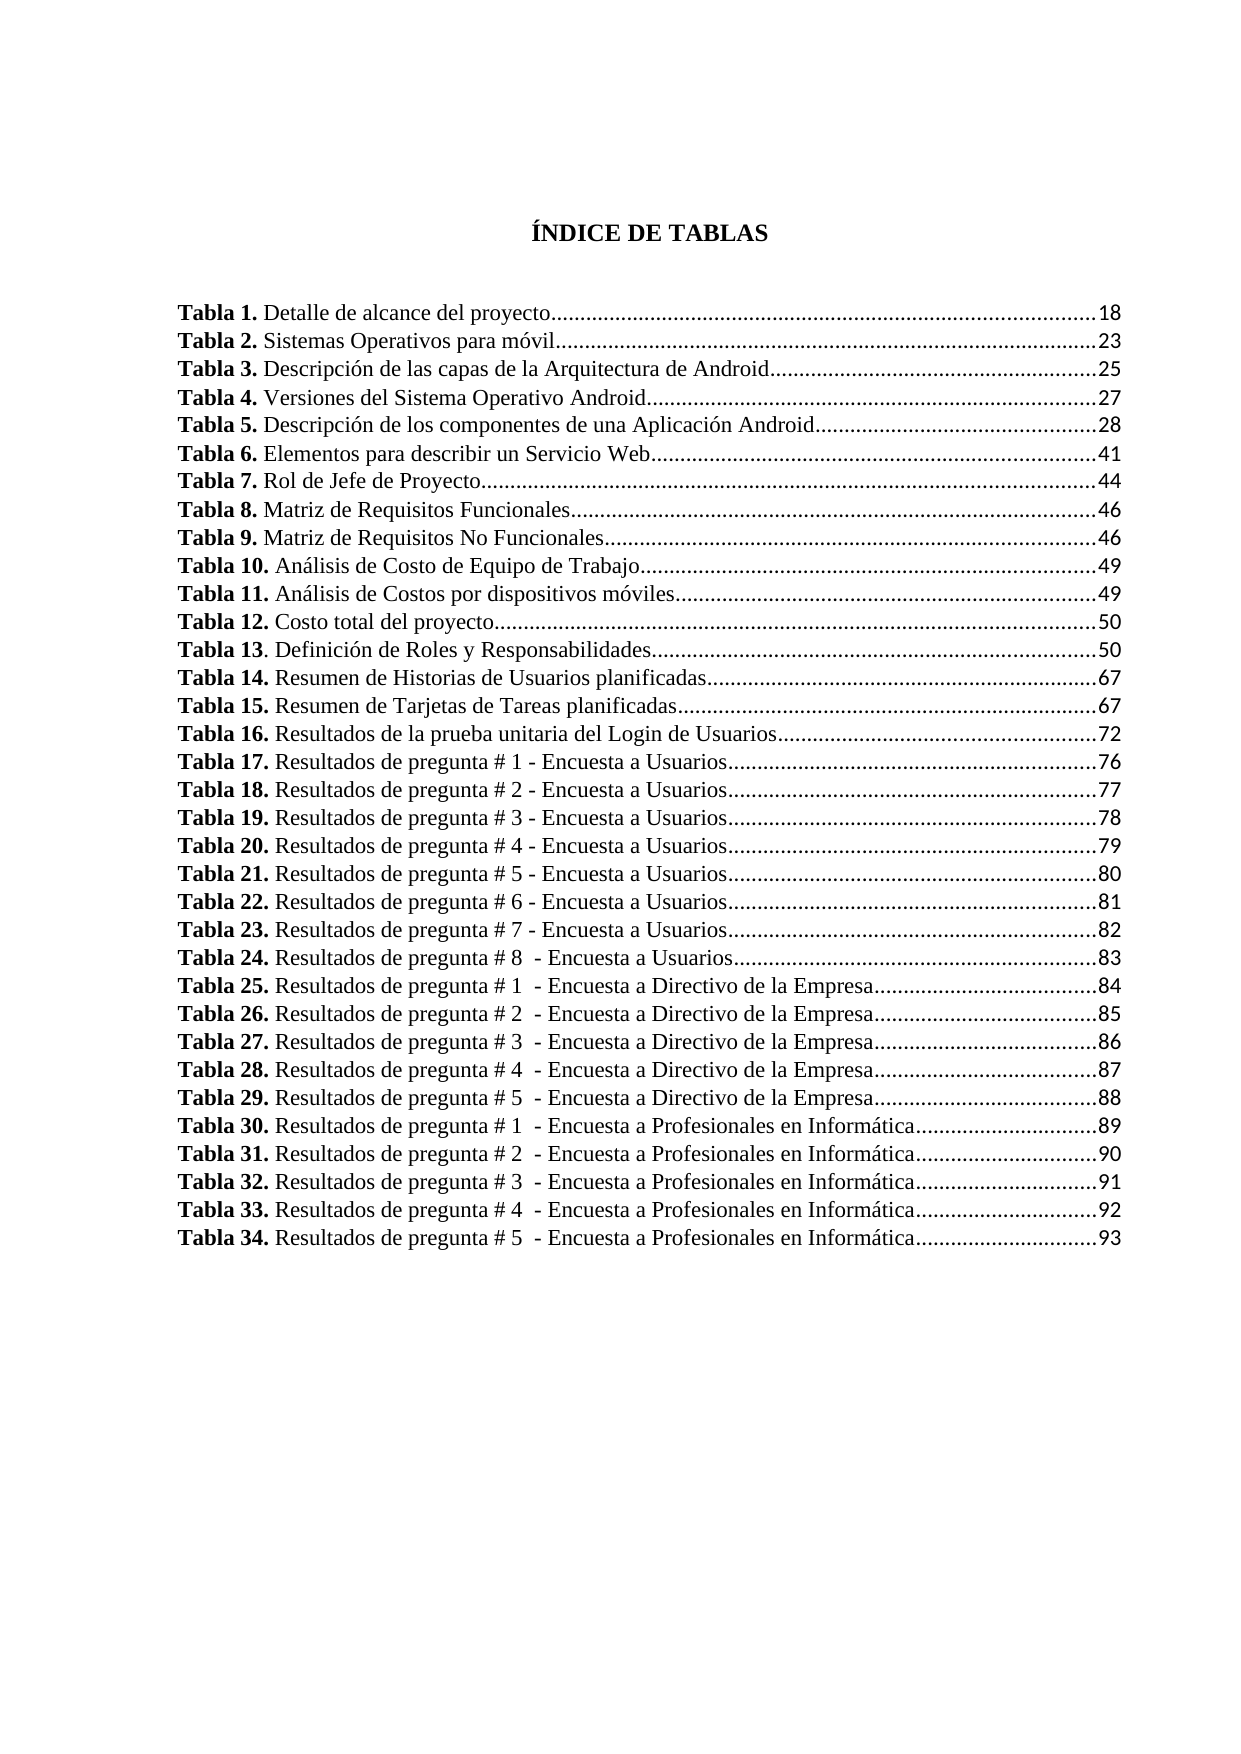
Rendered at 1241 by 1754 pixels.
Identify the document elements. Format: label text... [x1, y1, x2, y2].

text Tabla 5. Descripción de los componentes de una Aplicación Android 28 [177, 411, 1122, 439]
text Tabla 34. Resultados de pregunta # 5 - Encuesta a Profesionales en Informática 93 [177, 1223, 1122, 1251]
text Tabla 26. Resultados de pregunta # 2 - Encuesta a Directivo de la Empresa 85 [177, 999, 1122, 1027]
text Tabla 25. Resultados de pregunta # 1 - Encuesta a Directivo de la Empresa 84 [177, 971, 1122, 999]
text ÍNDICE DE TABLAS [177, 218, 1122, 247]
text Tabla 1. Detalle de alcance del proyecto 18 [177, 298, 1122, 327]
text Tabla 19. Resultados de pregunta # 3 - Encuesta a Usuarios 78 [177, 803, 1122, 831]
text Tabla 8. Matriz de Requisitos Funcionales 46 [177, 495, 1122, 523]
text Tabla 11. Análisis de Costos por dispositivos móviles 49 [177, 579, 1122, 607]
text Tabla 31. Resultados de pregunta # 2 - Encuesta a Profesionales en Informática 90 [177, 1139, 1122, 1167]
text Tabla 16. Resultados de la prueba unitaria del Login de Usuarios 72 [177, 719, 1122, 747]
text Tabla 14. Resumen de Historias de Usuarios planificadas 67 [177, 663, 1122, 691]
text Tabla 20. Resultados de pregunta # 4 - Encuesta a Usuarios 79 [177, 831, 1122, 859]
text Tabla 12. Costo total del proyecto 50 [177, 607, 1122, 635]
text Tabla 3. Descripción de las capas de la Arquitectura de Android 25 [177, 354, 1122, 383]
text Tabla 15. Resumen de Tarjetas de Tareas planificadas 67 [177, 691, 1122, 719]
text Tabla 28. Resultados de pregunta # 4 - Encuesta a Directivo de la Empresa 87 [177, 1055, 1122, 1083]
text Tabla 4. Versiones del Sistema Operativo Android 27 [177, 383, 1122, 411]
text Tabla 10. Análisis de Costo de Equipo de Trabajo 49 [177, 551, 1122, 579]
text Tabla 23. Resultados de pregunta # 7 - Encuesta a Usuarios 82 [177, 915, 1122, 943]
text Tabla 2. Sistemas Operativos para móvil 23 [177, 327, 1122, 354]
text Tabla 6. Elementos para describir un Servicio Web 41 [177, 439, 1122, 467]
text Tabla 17. Resultados de pregunta # 1 - Encuesta a Usuarios 76 [177, 747, 1122, 775]
text Tabla 29. Resultados de pregunta # 5 - Encuesta a Directivo de la Empresa 88 [177, 1083, 1122, 1111]
text Tabla 32. Resultados de pregunta # 3 - Encuesta a Profesionales en Informática 91 [177, 1167, 1122, 1195]
text Tabla 30. Resultados de pregunta # 1 - Encuesta a Profesionales en Informática 89 [177, 1111, 1122, 1139]
text Tabla 9. Matriz de Requisitos No Funcionales 46 [177, 523, 1122, 551]
text Tabla 18. Resultados de pregunta # 2 - Encuesta a Usuarios 77 [177, 775, 1122, 803]
text Tabla 7. Rol de Jefe de Proyecto 44 [177, 467, 1122, 495]
text Tabla 24. Resultados de pregunta # 8 - Encuesta a Usuarios 83 [177, 943, 1122, 971]
text Tabla 13. Definición de Roles y Responsabilidades 50 [177, 635, 1122, 663]
text Tabla 21. Resultados de pregunta # 5 - Encuesta a Usuarios 80 [177, 859, 1122, 887]
text Tabla 33. Resultados de pregunta # 4 - Encuesta a Profesionales en Informática 92 [177, 1195, 1122, 1223]
text Tabla 27. Resultados de pregunta # 3 - Encuesta a Directivo de la Empresa 86 [177, 1027, 1122, 1055]
text Tabla 22. Resultados de pregunta # 6 - Encuesta a Usuarios 81 [177, 887, 1122, 915]
